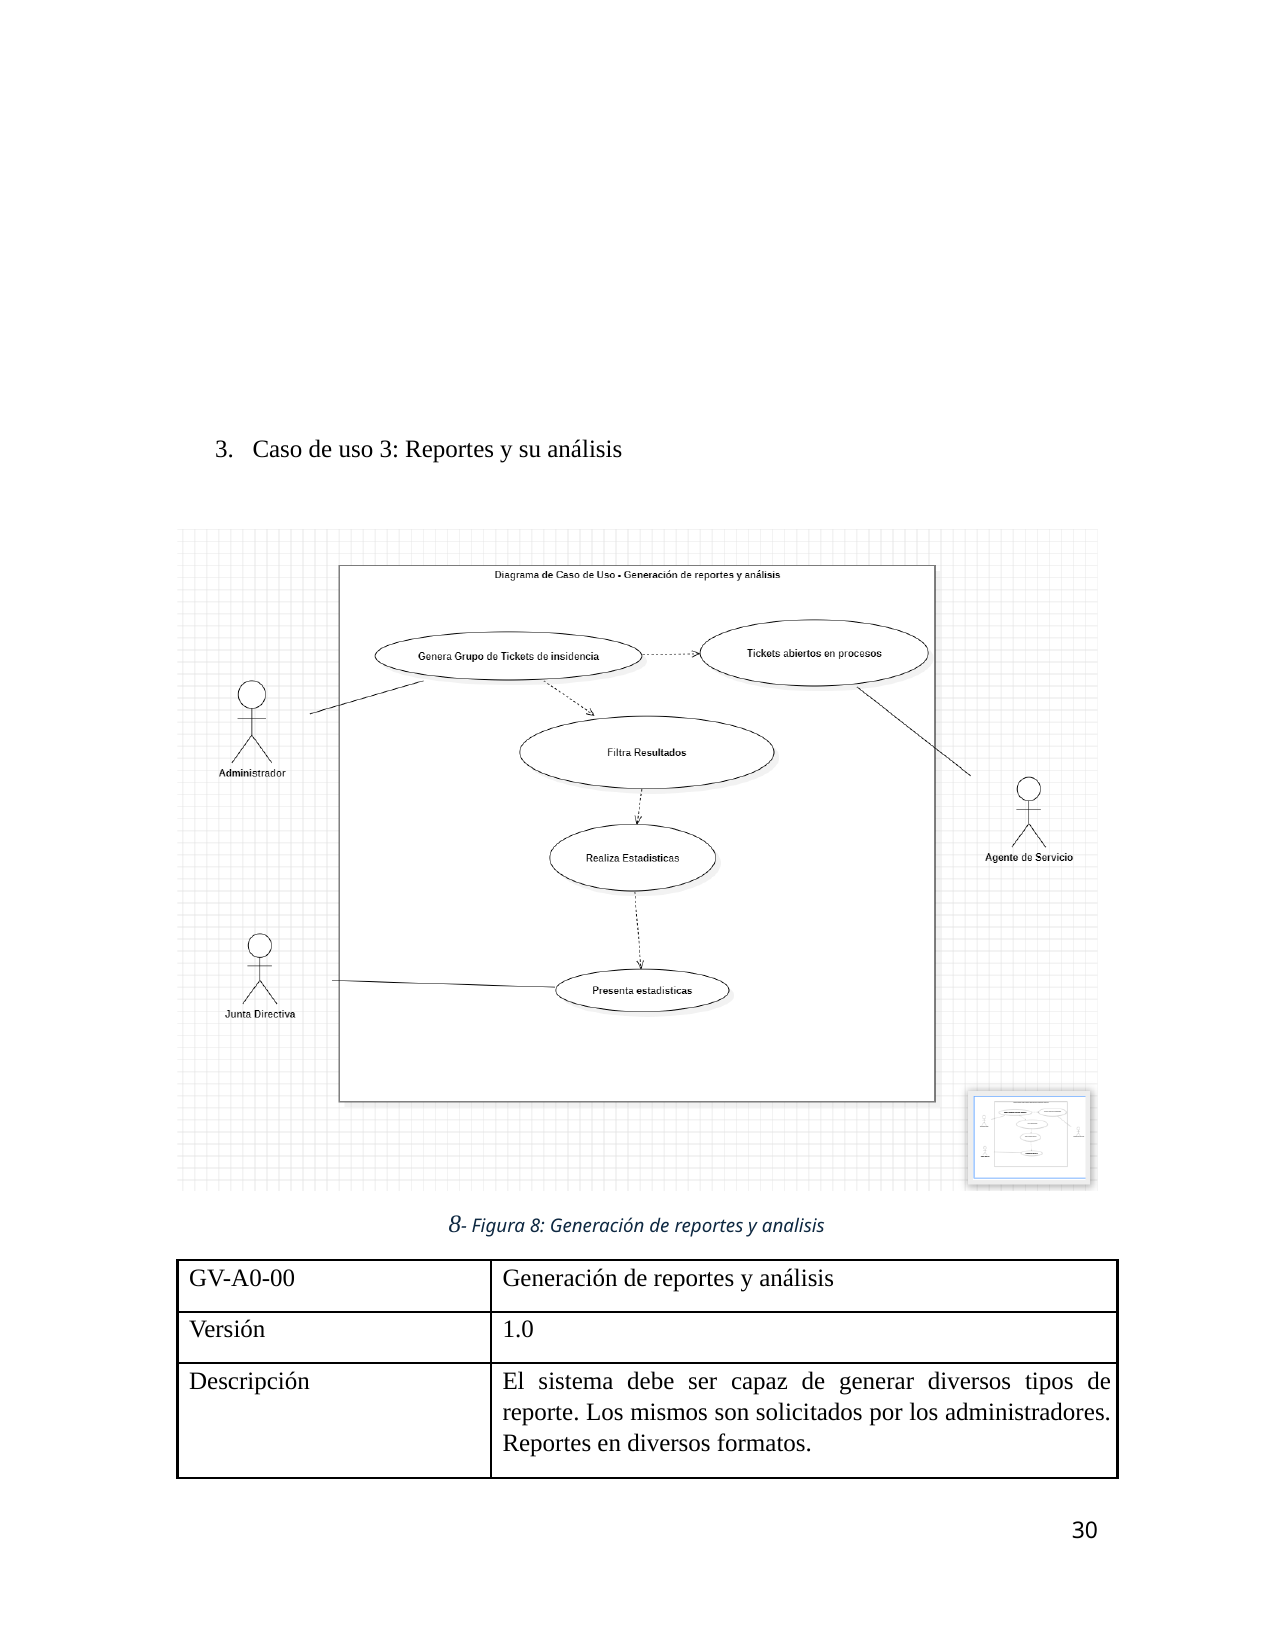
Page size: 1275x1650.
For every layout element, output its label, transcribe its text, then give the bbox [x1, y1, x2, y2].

list Caso de uso 3: Reportes y su análisis [215, 434, 1098, 463]
table_header Generación de reportes y análisis [492, 1261, 1116, 1311]
picture [177, 529, 1098, 1191]
text 8- Figura 8: Generación de reportes y analisis [177, 1209, 1098, 1238]
table_cell Versión [179, 1313, 490, 1362]
table_cell Descripción [179, 1364, 490, 1477]
table_cell 1.0 [492, 1313, 1116, 1362]
table_cell El sistema debe ser capaz de generar diversos tipos de reporte. Los mismos son solicitados por los administradores. Reportes en diversos formatos. [492, 1364, 1116, 1477]
table_header GV-A0-00 [179, 1261, 490, 1311]
